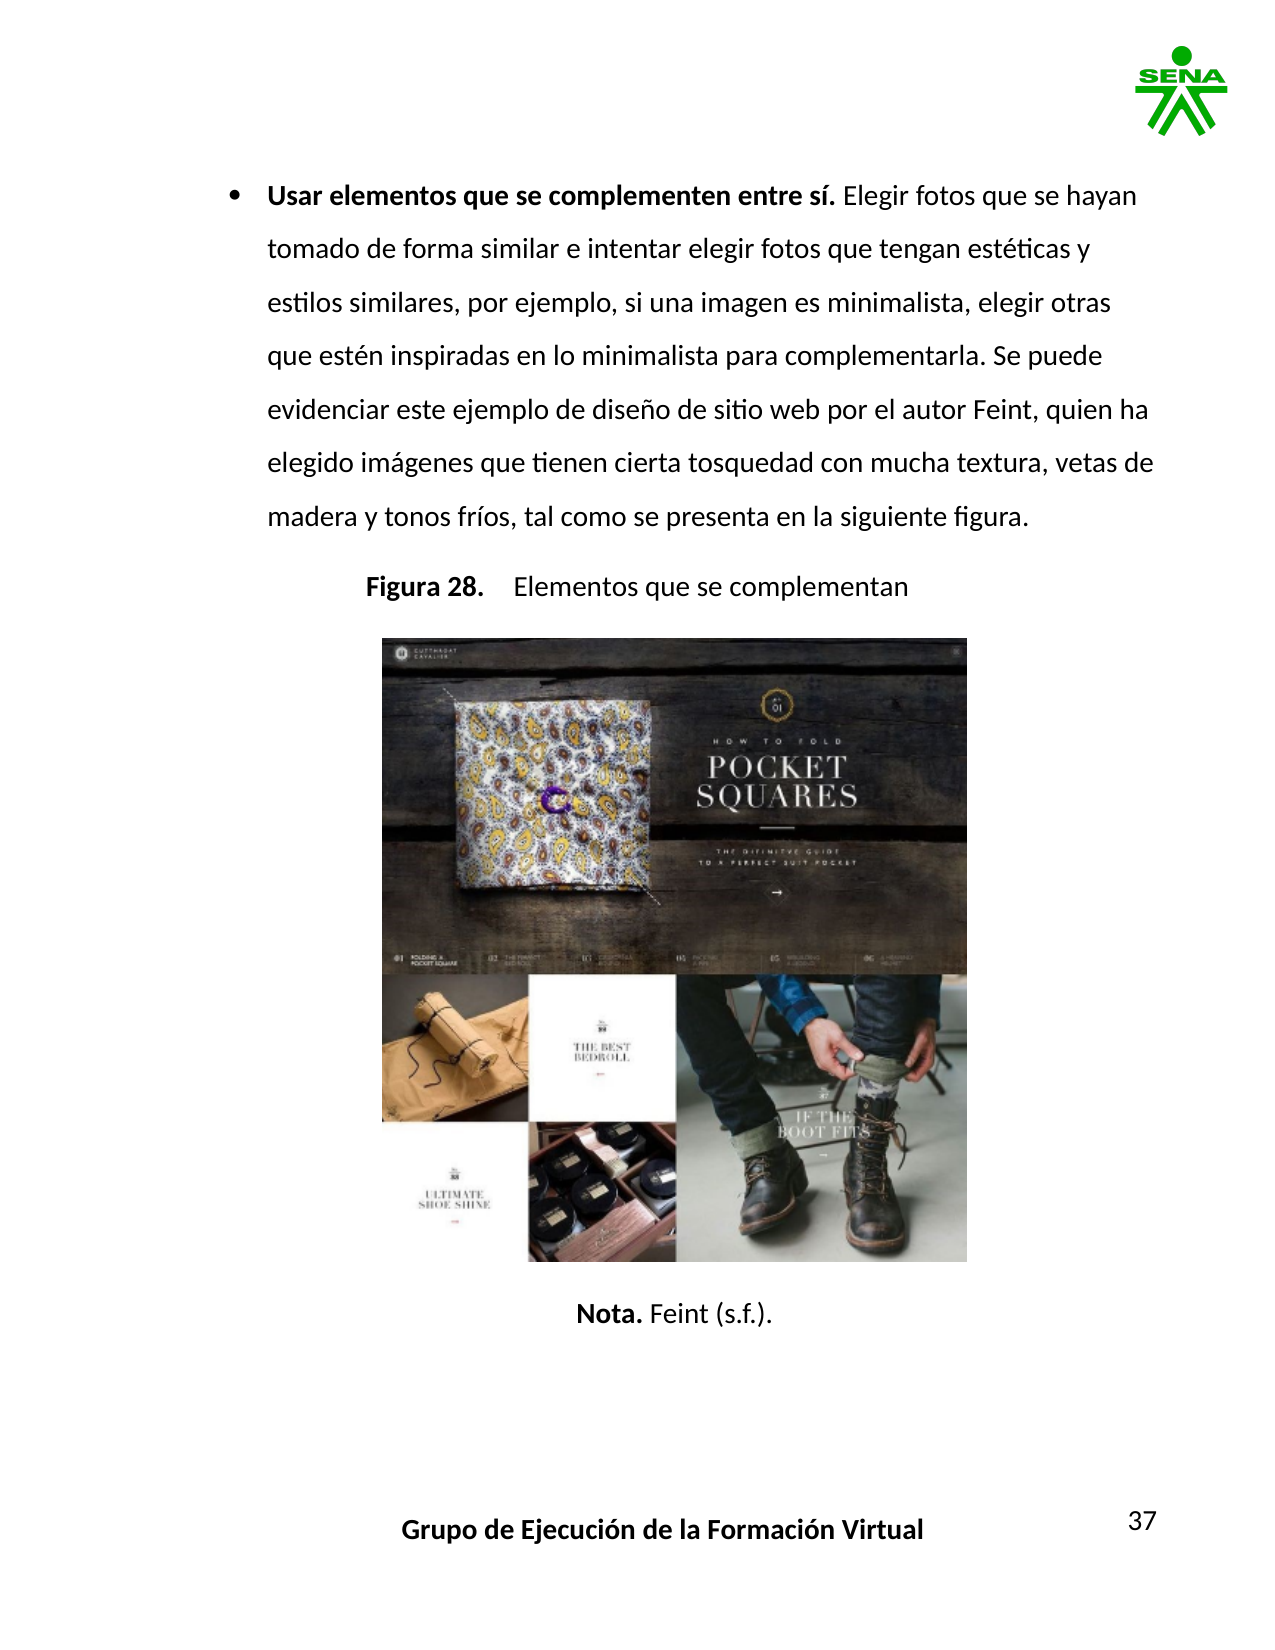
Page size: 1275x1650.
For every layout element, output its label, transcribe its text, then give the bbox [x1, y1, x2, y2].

picture [382, 638, 967, 1262]
list Usar elementos que se complementen entre sí. Elegir fotos que se hayan tomado de forma similar e intentar elegir fotos que tengan estéticas y estilos similares, por ejemplo, si una imagen es minimalista, elegir otras que estén inspiradas en lo minimalista para complementarla. Se puede evidenciar este ejemplo de diseño de sitio web por el autor Feint, quien ha elegido imágenes que tienen cierta tosquedad con mucha textura, vetas de madera y tonos fríos, tal como se presenta en la siguiente figura. [229, 177, 1157, 533]
text Nota. Feint (s.f.). [118, 1296, 1157, 1331]
text Elementos que se complementan [118, 568, 1157, 603]
picture [1135, 46, 1228, 136]
